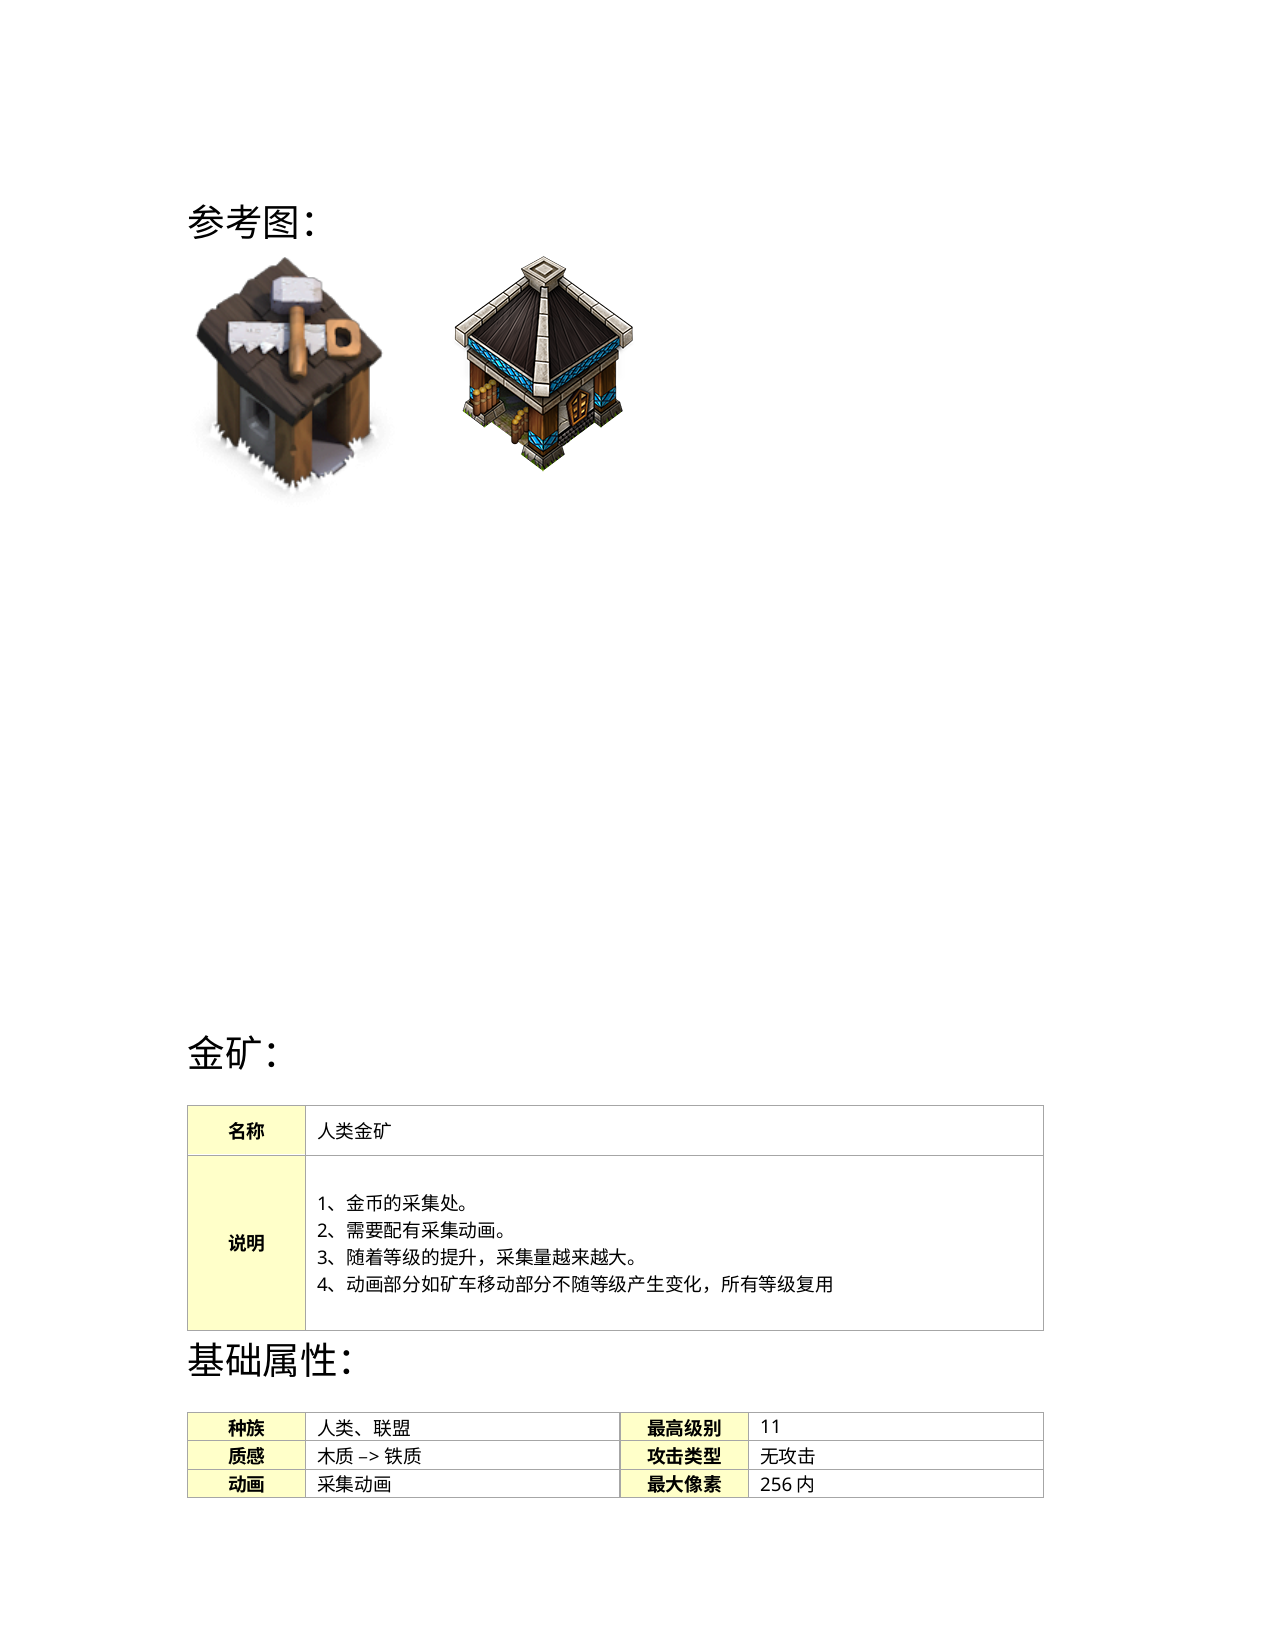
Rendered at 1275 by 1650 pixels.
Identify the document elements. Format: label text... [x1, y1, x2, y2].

table_cell 1、金币的采集处。 2、需要配有采集动画。 3、随着等级的提升，采集量越来越大。 4、动画部分如矿车移动部分不随等级产生变化，所有等级复用 [306, 1156, 1043, 1330]
table_header 最高级别 [621, 1413, 748, 1440]
table_header 名称 [188, 1106, 305, 1154]
table_header 人类、联盟 [306, 1413, 619, 1440]
text 金矿： [187, 1024, 1087, 1078]
picture [413, 247, 673, 507]
table_cell 最大像素 [621, 1470, 748, 1497]
table_cell 动画 [188, 1470, 305, 1497]
table_cell 256内 [749, 1470, 1043, 1497]
table_cell 采集动画 [306, 1470, 619, 1497]
picture [187, 257, 398, 507]
table_cell 说明 [188, 1156, 305, 1330]
table_cell 无攻击 [749, 1441, 1043, 1469]
table_cell 质感 [188, 1441, 305, 1469]
table_header 11 [749, 1413, 1043, 1440]
table_header 人类金矿 [306, 1106, 1043, 1154]
text 基础属性： [187, 1331, 1087, 1385]
text 参考图： [187, 193, 1087, 247]
table_header 种族 [188, 1413, 305, 1440]
table_cell 木质 –> 铁质 [306, 1441, 619, 1469]
table_cell 攻击类型 [621, 1441, 748, 1469]
